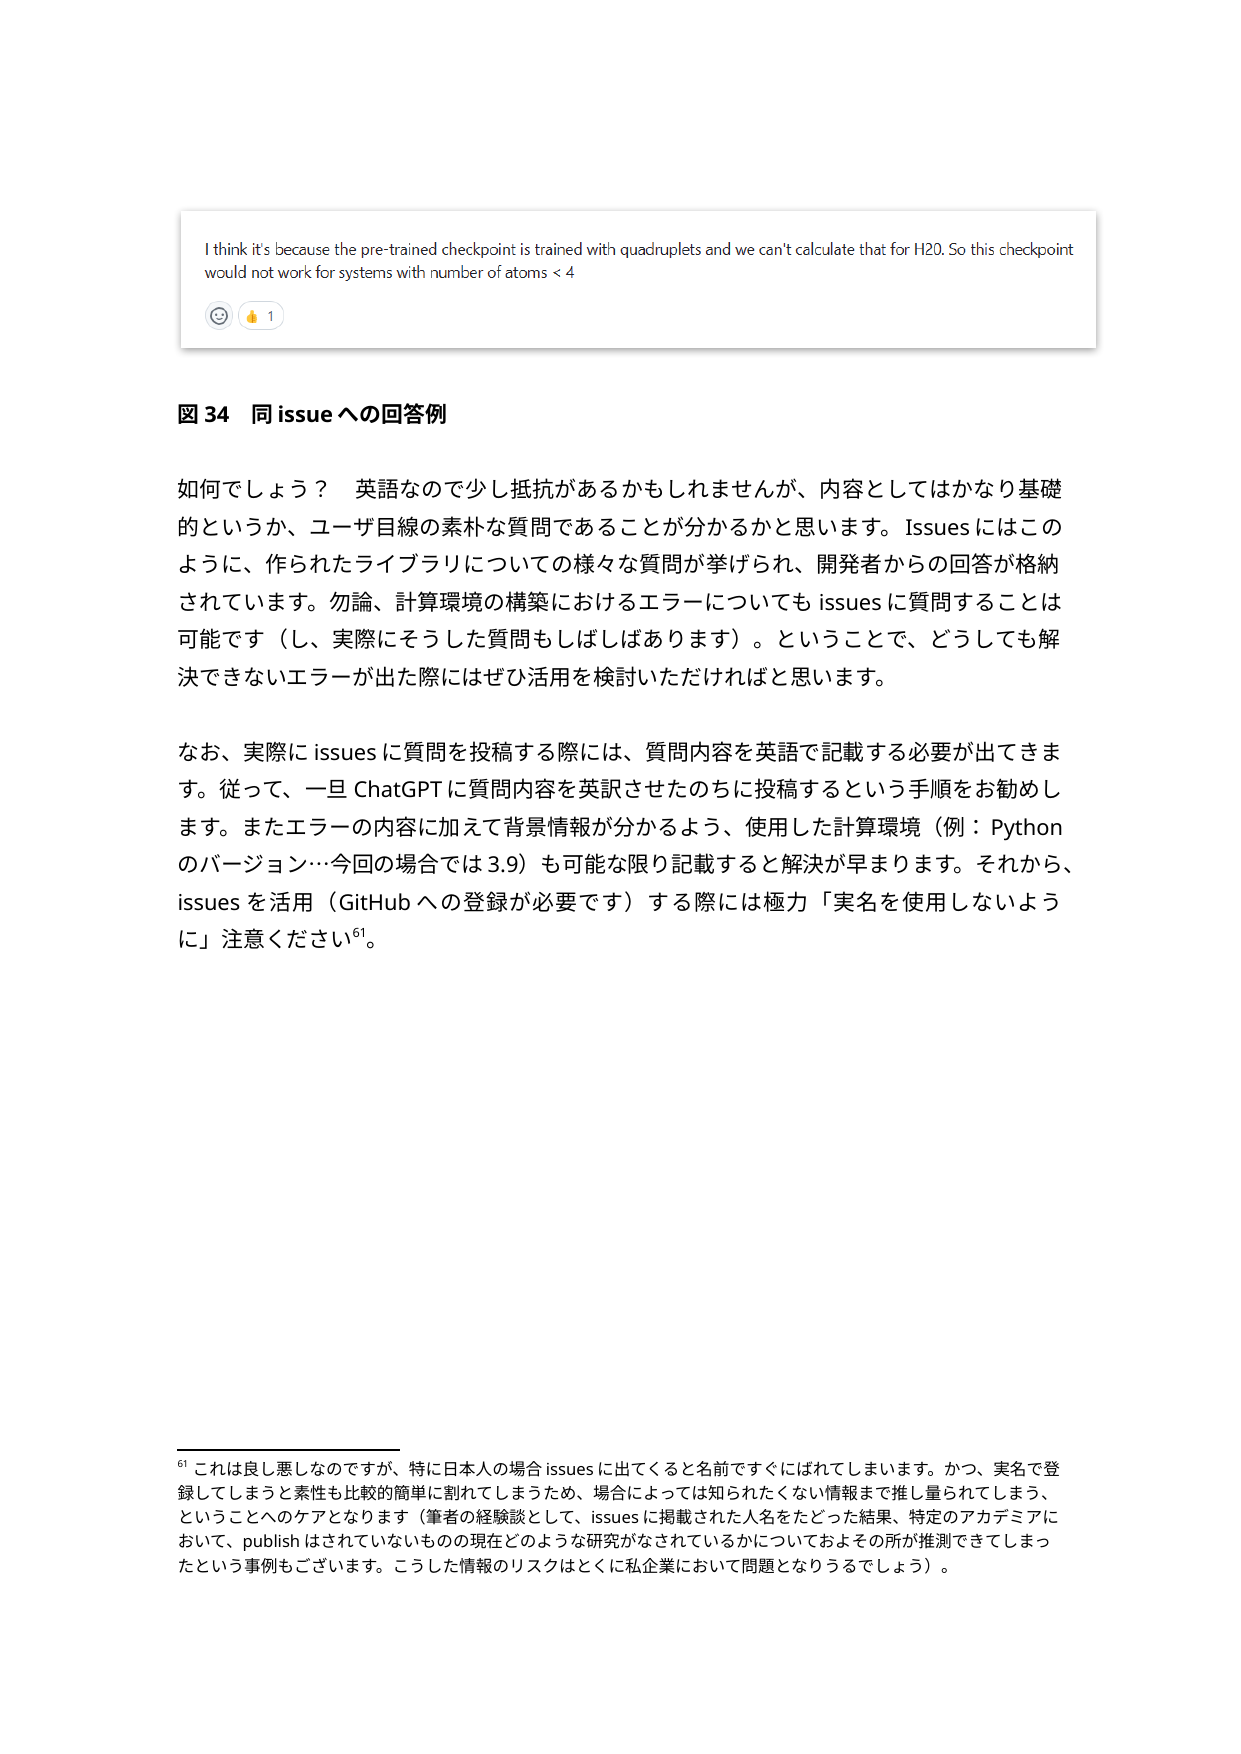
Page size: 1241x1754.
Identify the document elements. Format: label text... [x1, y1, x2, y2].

picture [196, 226, 1082, 334]
text 如何でしょう？ 英語なので少し抵抗があるかもしれませんが、内容としてはかなり基礎的というか、ユーザ目線の素朴な質問であることが分かるかと思います。Issuesにはこのように、作られたライブラリについての様々な質問が挙げられ、開発者からの回答が格納されています。勿論、計算環境の構築におけるエラーについてもissuesに質問することは可能です（し、実際にそうした質問もしばしばあります）。ということで、どうしても解決できないエラーが出た際にはぜひ活用を検討いただければと思います。 [177, 469, 1063, 694]
text なお、実際にissuesに質問を投稿する際には、質問内容を英語で記載する必要が出てきます。従って、一旦ChatGPTに質問内容を英訳させたのちに投稿するという手順をお勧めします。またエラーの内容に加えて背景情報が分かるよう、使用した計算環境（例：Pythonのバージョン…今回の場合では3.9）も可能な限り記載すると解決が早まります。それから、issuesを活用（GitHubへの登録が必要です）する際には極力「実名を使用しないように」注意ください。 [177, 732, 1063, 957]
